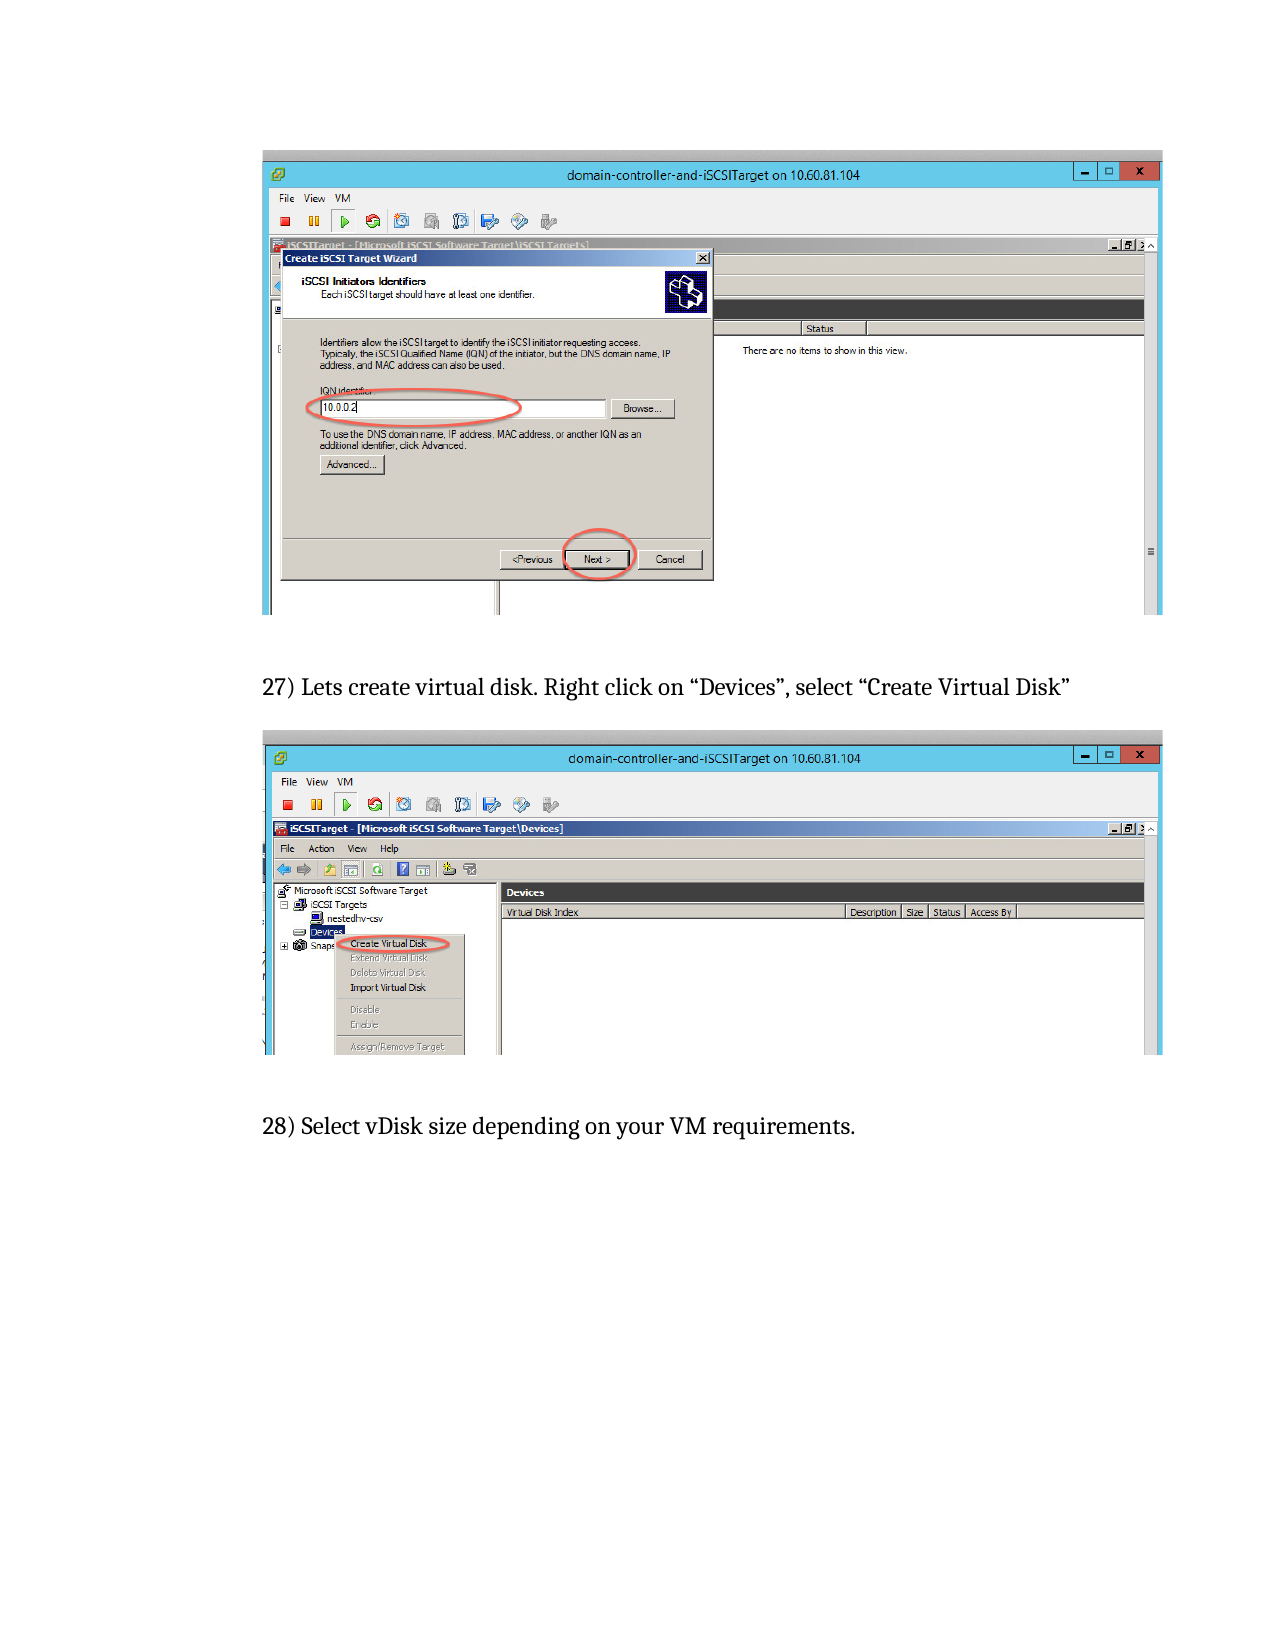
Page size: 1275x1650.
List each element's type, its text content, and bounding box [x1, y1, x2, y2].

picture [262, 150, 1163, 615]
list 28) Select vDisk size depending on your VM requirements. [262, 1112, 1087, 1141]
list 27) Lets create virtual disk. Right click on “Devices”, select “Create Virtual Disk” [262, 672, 1087, 701]
picture [262, 730, 1163, 1055]
